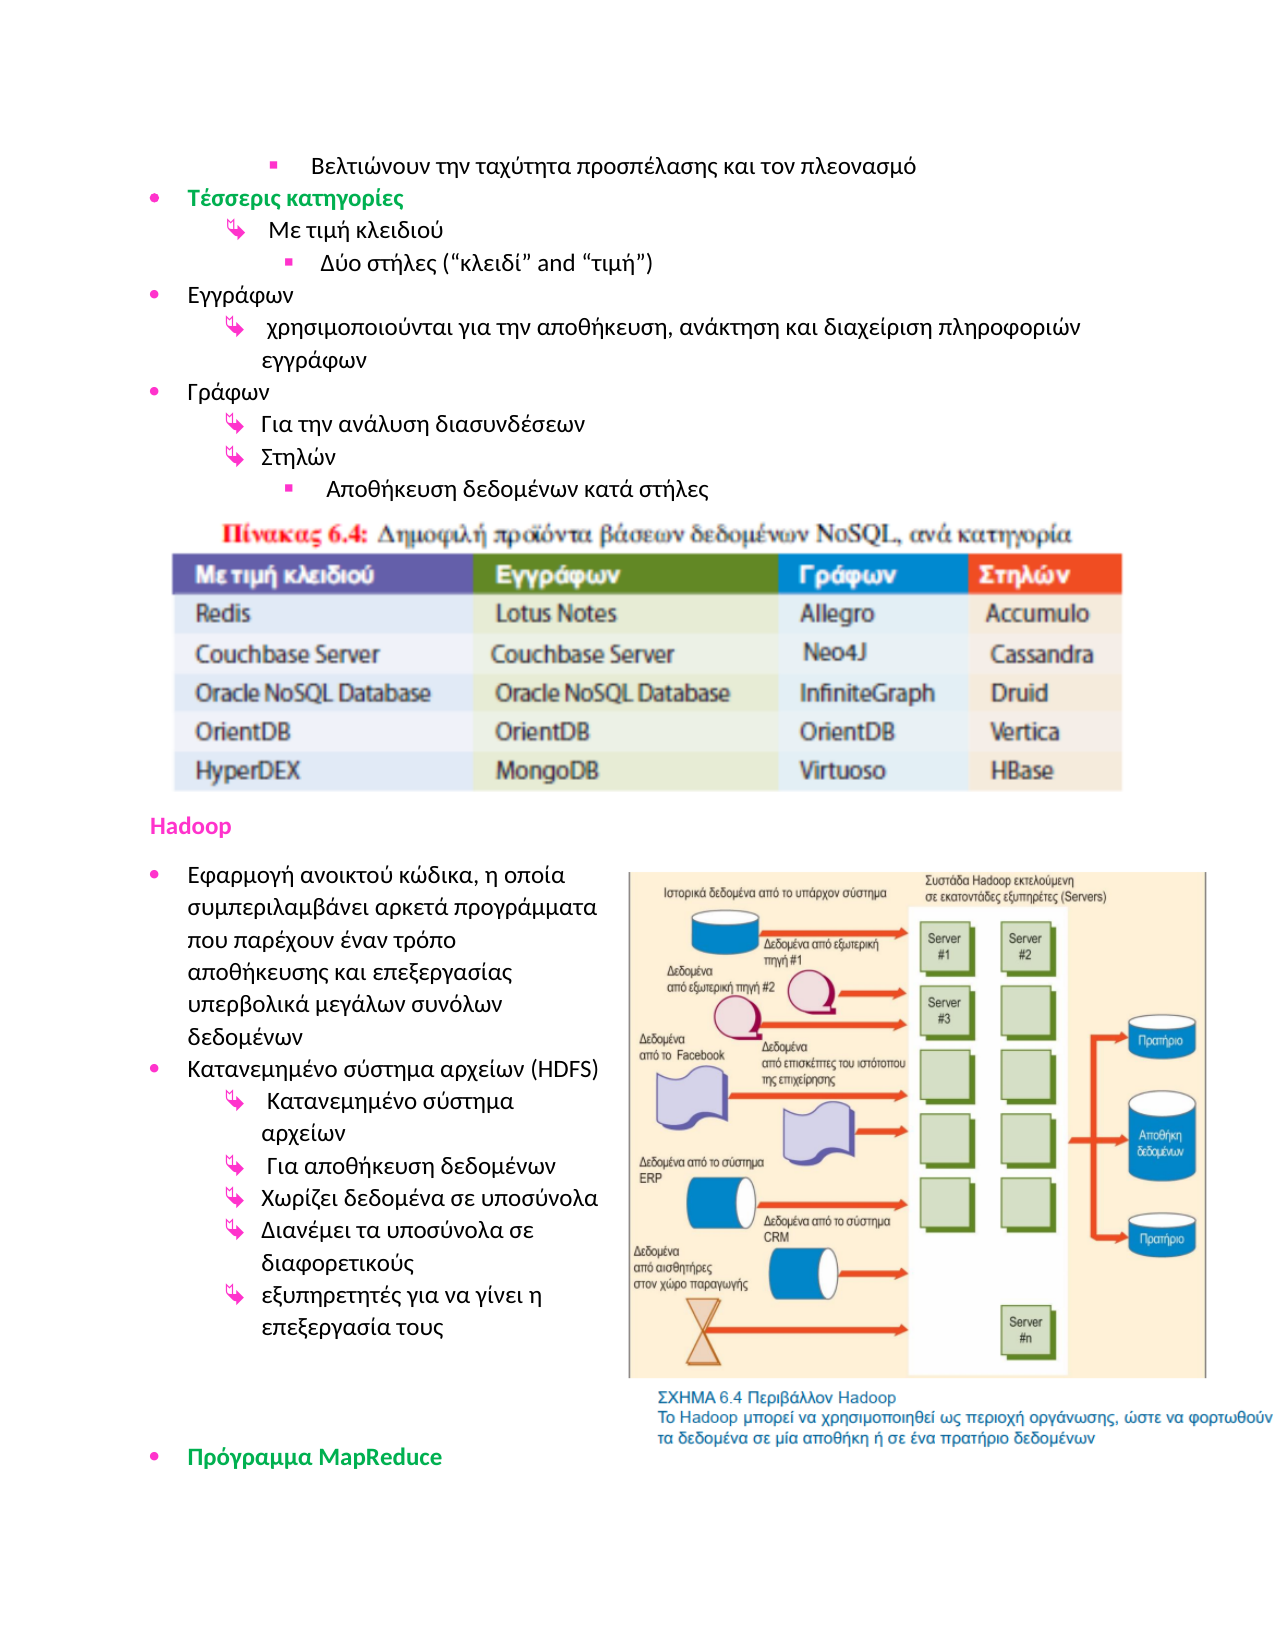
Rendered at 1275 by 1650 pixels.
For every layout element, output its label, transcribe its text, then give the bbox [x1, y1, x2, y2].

list Κατανεμημένο σύστημα αρχείων (HDFS) [150, 1053, 620, 1083]
list Για αποθήκευση δεδομένων [224, 1150, 620, 1180]
list Με τιμή κλειδιού [225, 214, 1125, 245]
list Τέσσερις κατηγορίες [150, 182, 1125, 213]
list Για την ανάλυση διασυνδέσεων [224, 408, 1125, 439]
list Γράφων [150, 376, 1125, 407]
text Hadoop [150, 810, 1125, 841]
picture [150, 521, 1125, 792]
list Εφαρμογή ανοικτού κώδικα, η οποία συμπεριλαμβάνει αρκετά προγράμματα που παρέχουν έναν τρόπο αποθήκευσης και επεξεργασίας υπερβολικά μεγάλων συνόλων δεδομένων [150, 859, 620, 1051]
list Πρόγραμμα MapReduce [150, 1441, 1125, 1472]
list Δύο στήλες (“κλειδί” and “τιμή”) [283, 247, 1125, 277]
list Κατανεμημένο σύστημα αρχείων [224, 1085, 620, 1148]
list Χωρίζει δεδομένα σε υποσύνολα [224, 1182, 620, 1213]
list Εγγράφων [150, 279, 1125, 310]
list Βελτιώνουν την ταχύτητα προσπέλασης και τον πλεονασμό [268, 150, 1125, 181]
list χρησιμοποιούνται για την αποθήκευση, ανάκτηση και διαχείριση πληροφοριών εγγράφων [224, 311, 1125, 374]
picture [620, 859, 1275, 1460]
list εξυπηρετητές για να γίνει η επεξεργασία τους [224, 1279, 620, 1342]
list Αποθήκευση δεδομένων κατά στήλες [283, 473, 1125, 503]
list Διανέμει τα υποσύνολα σε διαφορετικούς [224, 1214, 620, 1277]
list Στηλών [224, 441, 1125, 471]
